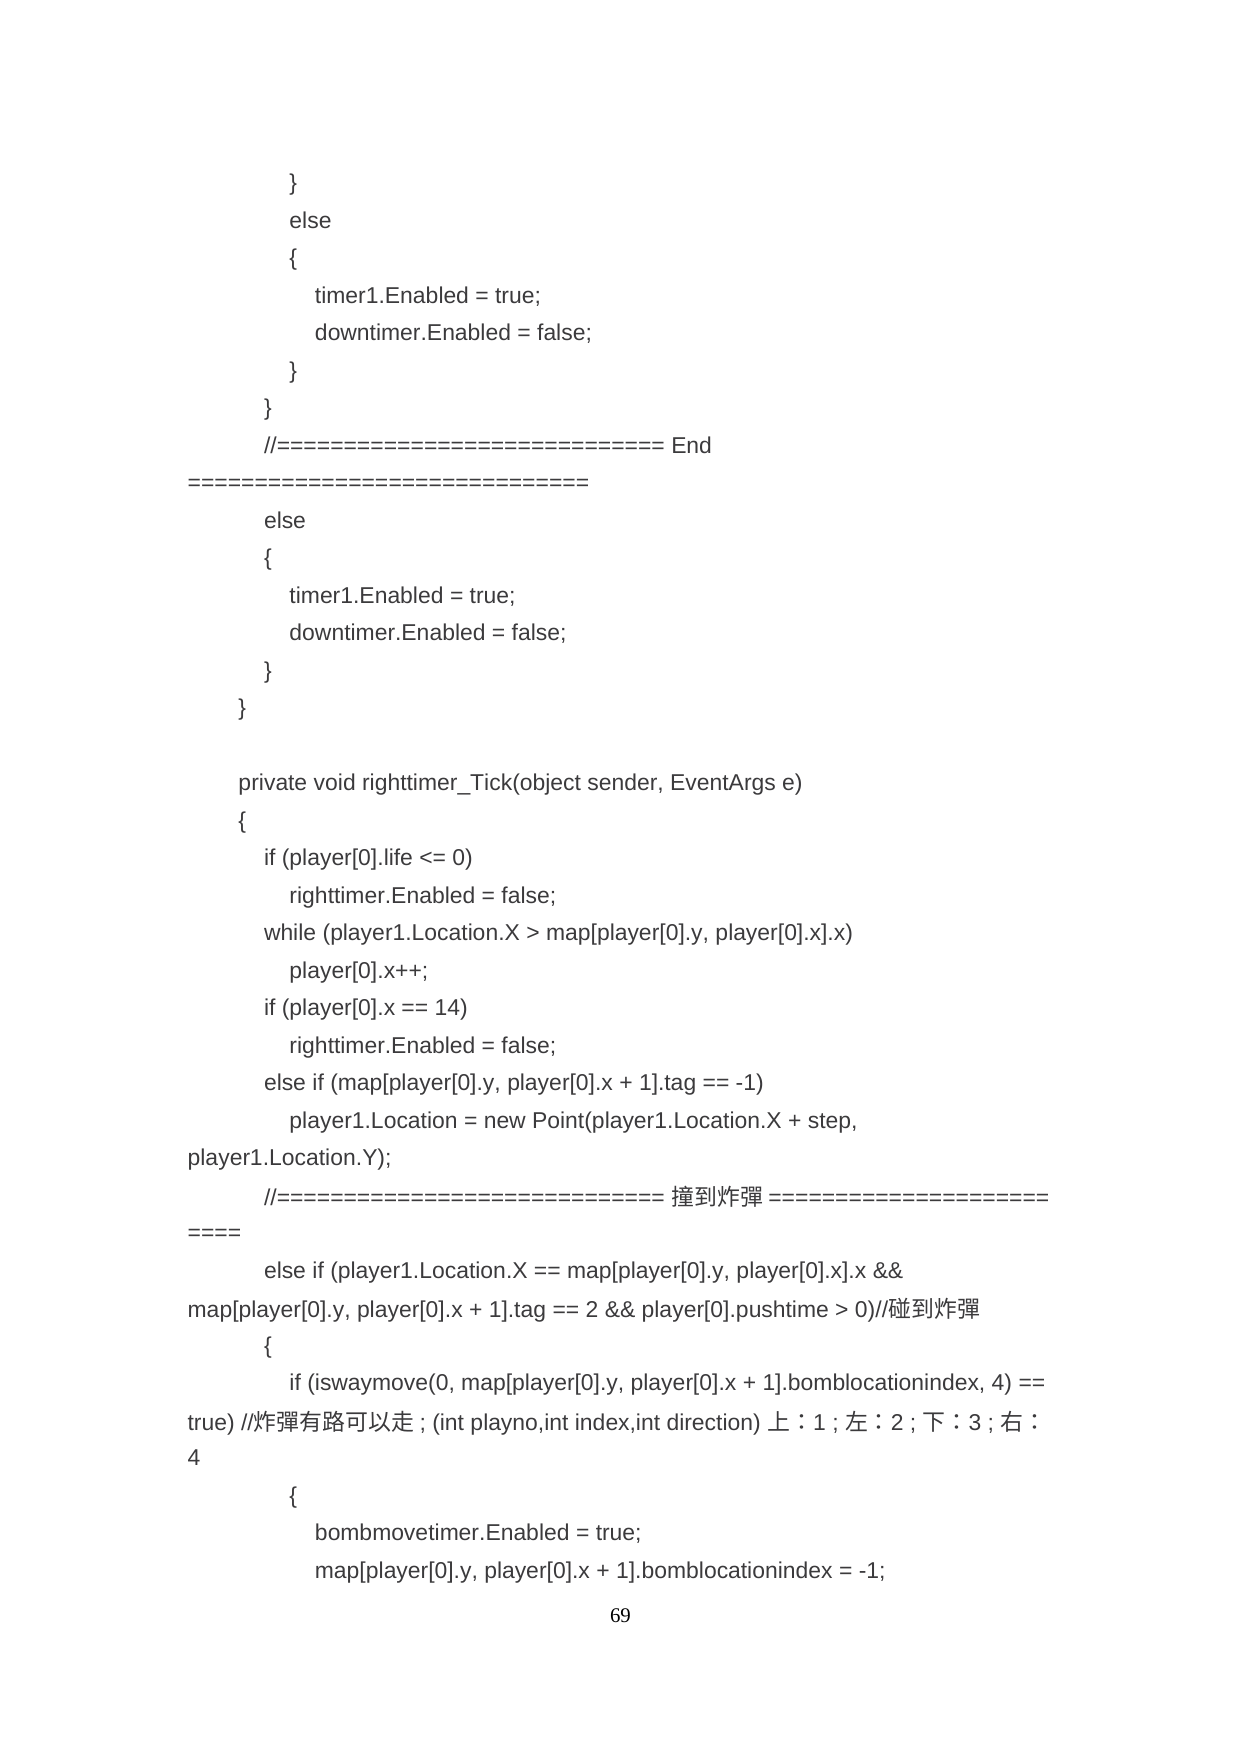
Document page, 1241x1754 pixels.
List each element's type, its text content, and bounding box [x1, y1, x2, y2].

text while (player1.Location.X > map[player[0].y, player[0].x].x) [187, 914, 1053, 951]
text { [187, 1476, 1053, 1514]
text bombmovetimer.Enabled = true; [187, 1514, 1053, 1551]
text downtimer.Enabled = false; [187, 314, 1053, 351]
text } [187, 651, 1053, 689]
text if (player[0].x == 14) [187, 989, 1053, 1026]
text else if (map[player[0].y, player[0].x + 1].tag == -1) [187, 1064, 1053, 1101]
text { [187, 1326, 1053, 1364]
text { [187, 801, 1053, 839]
text } [187, 689, 1053, 726]
text else [187, 501, 1053, 539]
text else [187, 201, 1053, 239]
text { [187, 539, 1053, 576]
text { [187, 239, 1053, 276]
text downtimer.Enabled = false; [187, 614, 1053, 651]
text player1.Location = new Point(player1.Location.X + step, player1.Location.Y); [187, 1101, 1053, 1176]
text if (player[0].life <= 0) [187, 839, 1053, 876]
text //============================= End ============================== [187, 426, 1053, 501]
text //============================= 撞到炸彈 ========================= [187, 1176, 1053, 1251]
text else if (player1.Location.X == map[player[0].y, player[0].x].x && map[player[0].y, player[0].x + 1].tag == 2 && player[0].pushtime > 0)//碰到炸彈 [187, 1251, 1053, 1326]
text righttimer.Enabled = false; [187, 1026, 1053, 1064]
text } [187, 164, 1053, 201]
text player[0].x++; [187, 951, 1053, 989]
text timer1.Enabled = true; [187, 276, 1053, 314]
text map[player[0].y, player[0].x + 1].bomblocationindex = -1; [187, 1551, 1053, 1589]
text timer1.Enabled = true; [187, 576, 1053, 614]
text private void righttimer_Tick(object sender, EventArgs e) [187, 764, 1053, 801]
text righttimer.Enabled = false; [187, 876, 1053, 914]
text if (iswaymove(0, map[player[0].y, player[0].x + 1].bomblocationindex, 4) == true) //炸彈有路可以走 ; (int playno,int index,int direction) 上：1 ; 左：2 ; 下：3 ; 右：4 [187, 1364, 1053, 1476]
text } [187, 351, 1053, 389]
text } [187, 389, 1053, 426]
